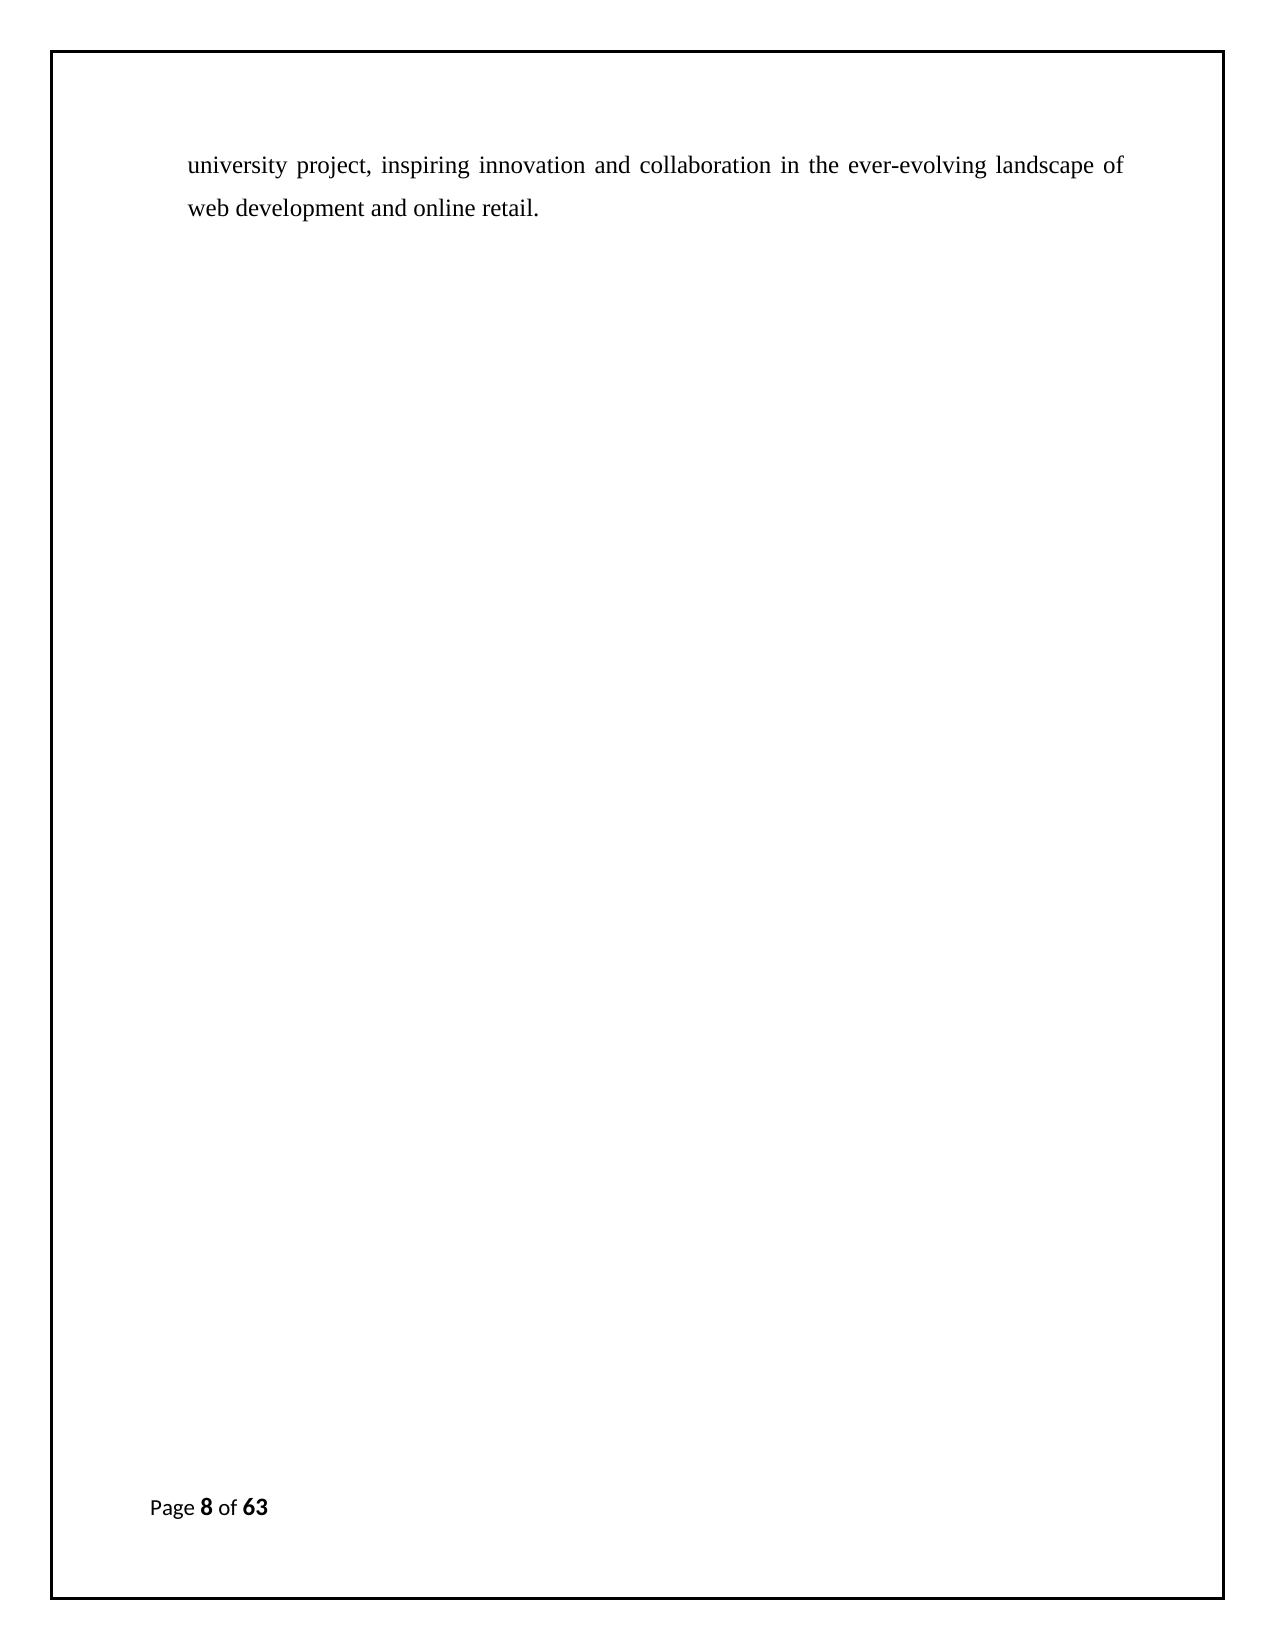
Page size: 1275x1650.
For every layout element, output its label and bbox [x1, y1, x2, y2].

text [187, 150, 1125, 222]
